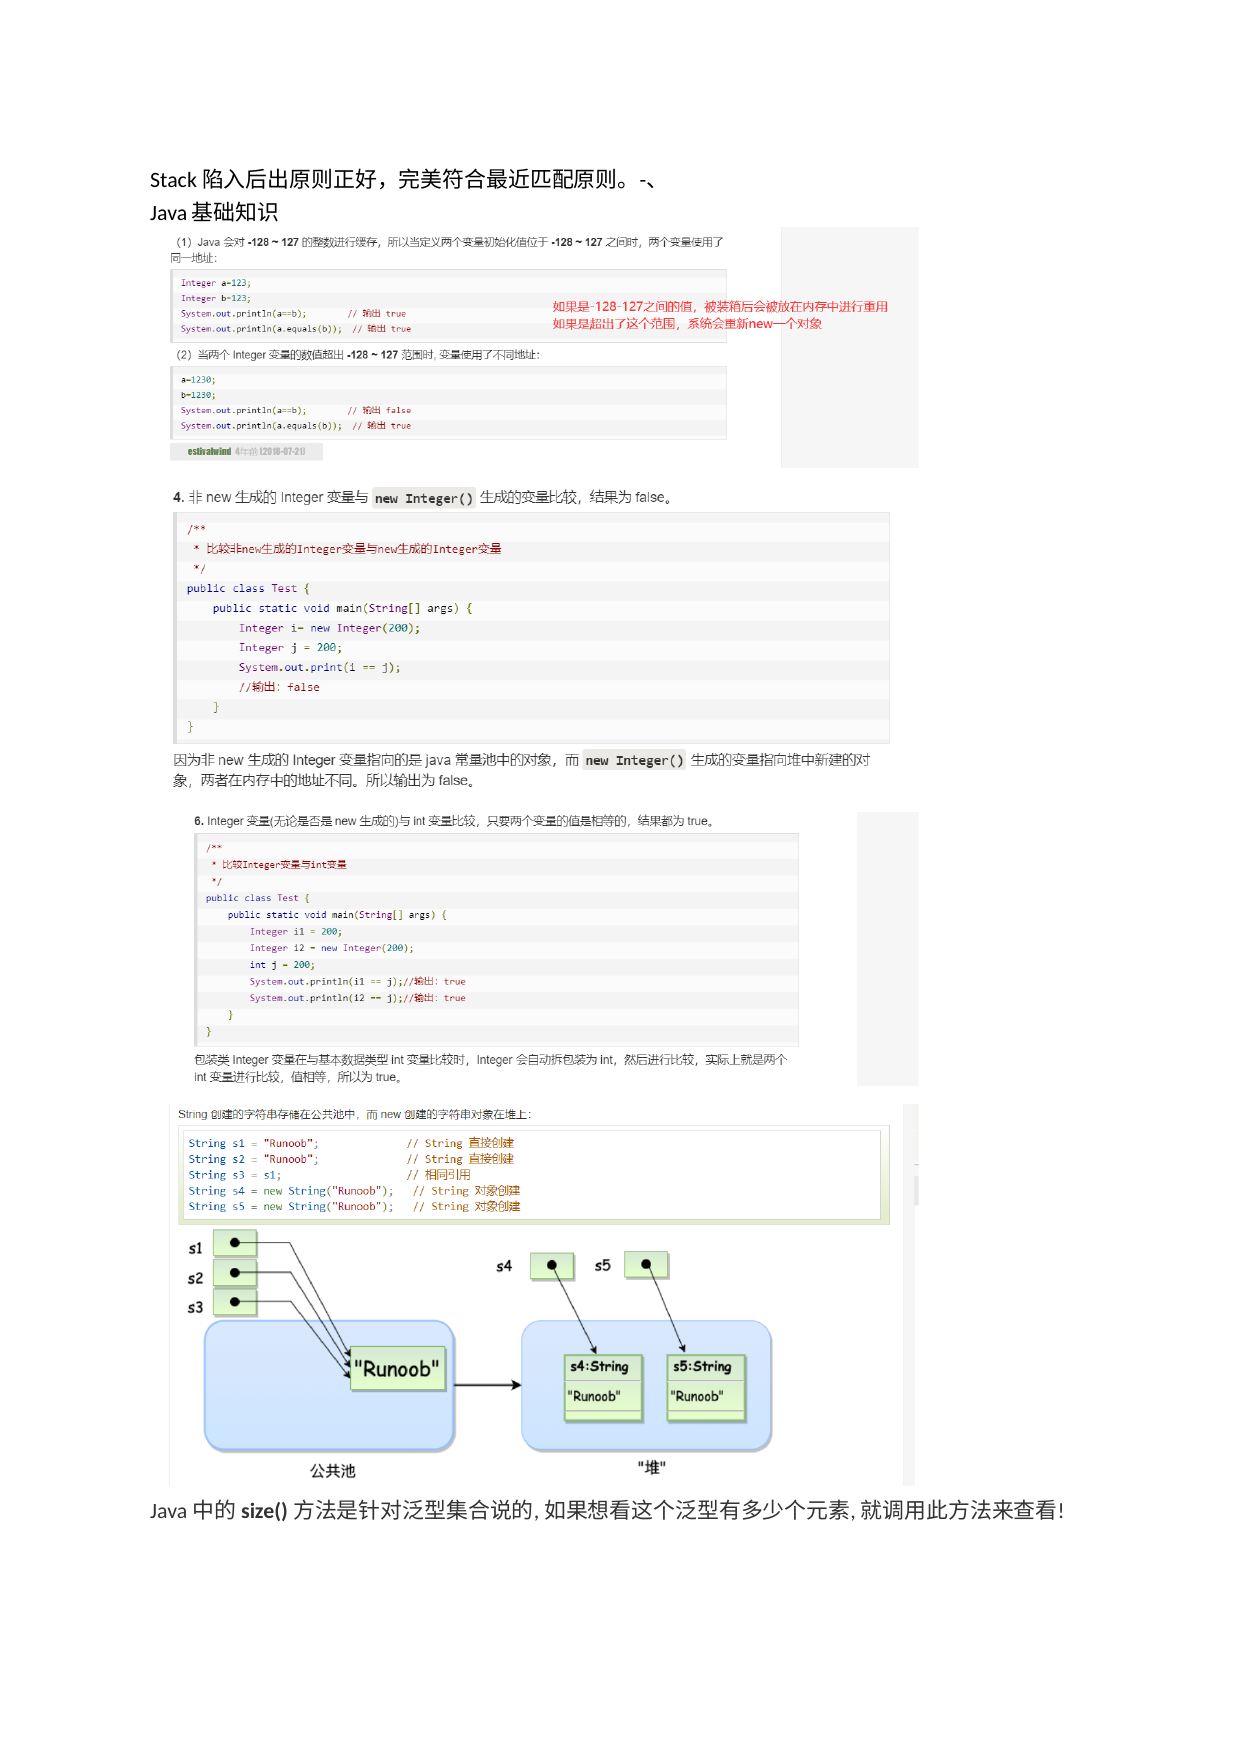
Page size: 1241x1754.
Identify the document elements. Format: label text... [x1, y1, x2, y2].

text Stack 陷入后出原则正好，完美符合最近匹配原则。-、 [150, 162, 1090, 194]
text Java 中的 size() 方法是针对泛型集合说的, 如果想看这个泛型有多少个元素, 就调用此方法来查看! [150, 1494, 1090, 1527]
text Java基础知识 [150, 194, 1090, 227]
